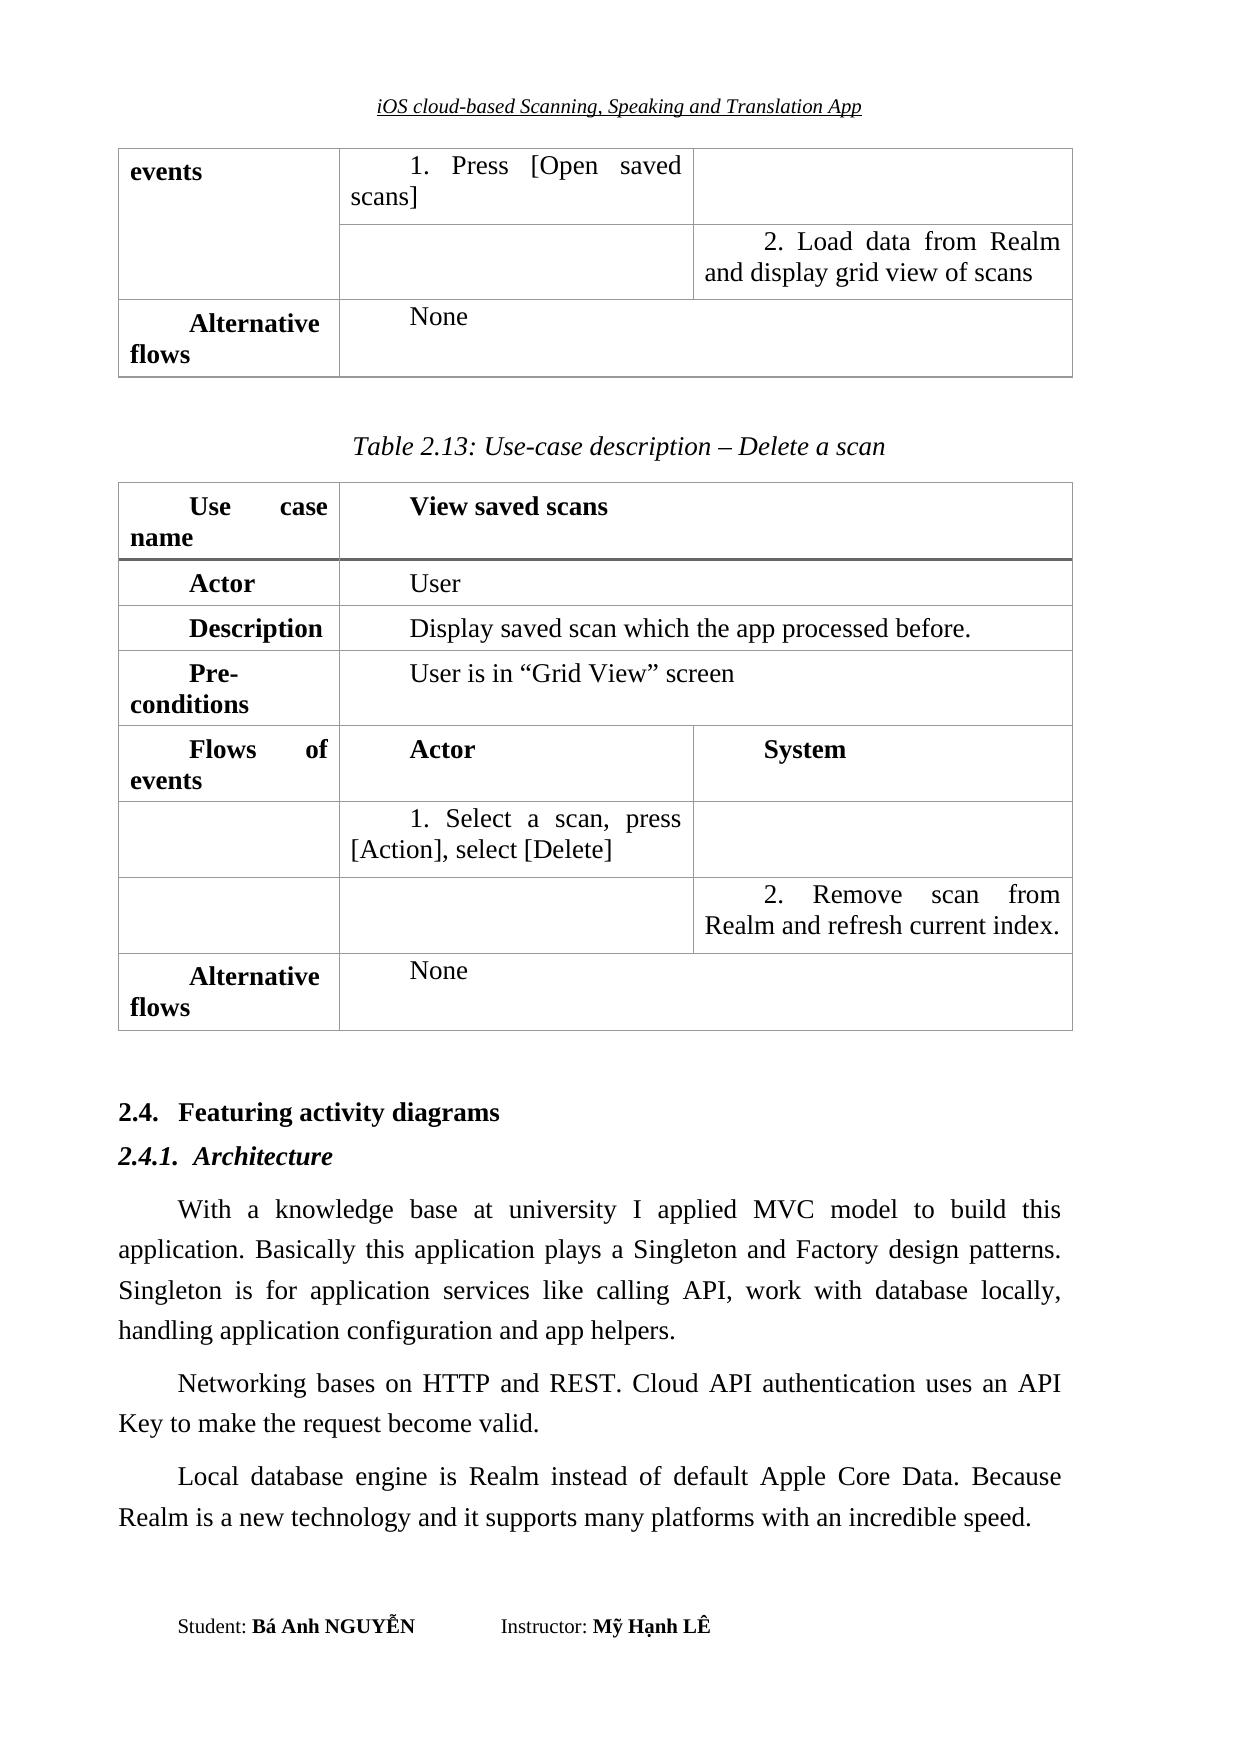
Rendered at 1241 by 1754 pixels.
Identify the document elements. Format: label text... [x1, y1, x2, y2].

table_cell 2. Remove scan from Realm and refresh current index. [694, 878, 1072, 953]
table_cell [119, 878, 339, 953]
text Networking bases on HTTP and REST. Cloud API authentication uses an API Key to make the request become valid. [118, 1367, 1063, 1439]
table_cell [340, 878, 693, 953]
table_cell Alternative flows [119, 300, 339, 376]
table_cell [119, 802, 339, 877]
table_cell 1. Press [Open saved scans] [340, 149, 693, 223]
table_cell [694, 802, 1072, 877]
table_cell Flows of events [119, 726, 339, 801]
table_cell System [694, 726, 1072, 801]
table_cell 2. Load data from Realm and display grid view of scans [694, 225, 1072, 299]
subtitle Featuring activity diagrams [118, 1096, 1063, 1127]
table_cell Actor [119, 561, 339, 605]
table_cell Alternative flows [119, 954, 339, 1030]
subtitle Architecture [118, 1140, 1063, 1171]
table_header View saved scans [340, 483, 1072, 558]
table_cell Flows of events [119, 149, 339, 299]
text With a knowledge base at university I applied MVC model to build this application. Basically this application plays a Singleton and Factory design patterns. Singleton is for application services like calling API, work with database locally, handling application configuration and app helpers. [118, 1193, 1063, 1345]
table_cell User [340, 561, 1072, 605]
table_cell [340, 225, 693, 299]
text Local database engine is Realm instead of default Apple Core Data. Because Realm is a new technology and it supports many platforms with an incredible speed. [118, 1460, 1063, 1532]
table_cell Pre-conditions [119, 651, 339, 725]
table_cell Actor [340, 726, 693, 801]
table_cell Description [119, 606, 339, 649]
table_header Use case name [119, 483, 339, 558]
table_cell None [340, 300, 1072, 376]
table_cell 1. Select a scan, press [Action], select [Delete] [340, 802, 693, 877]
table_cell [694, 149, 1072, 223]
table_cell None [340, 954, 1072, 1030]
table_cell Display saved scan which the app processed before. [340, 606, 1072, 649]
table_cell User is in “Grid View” screen [340, 651, 1072, 725]
